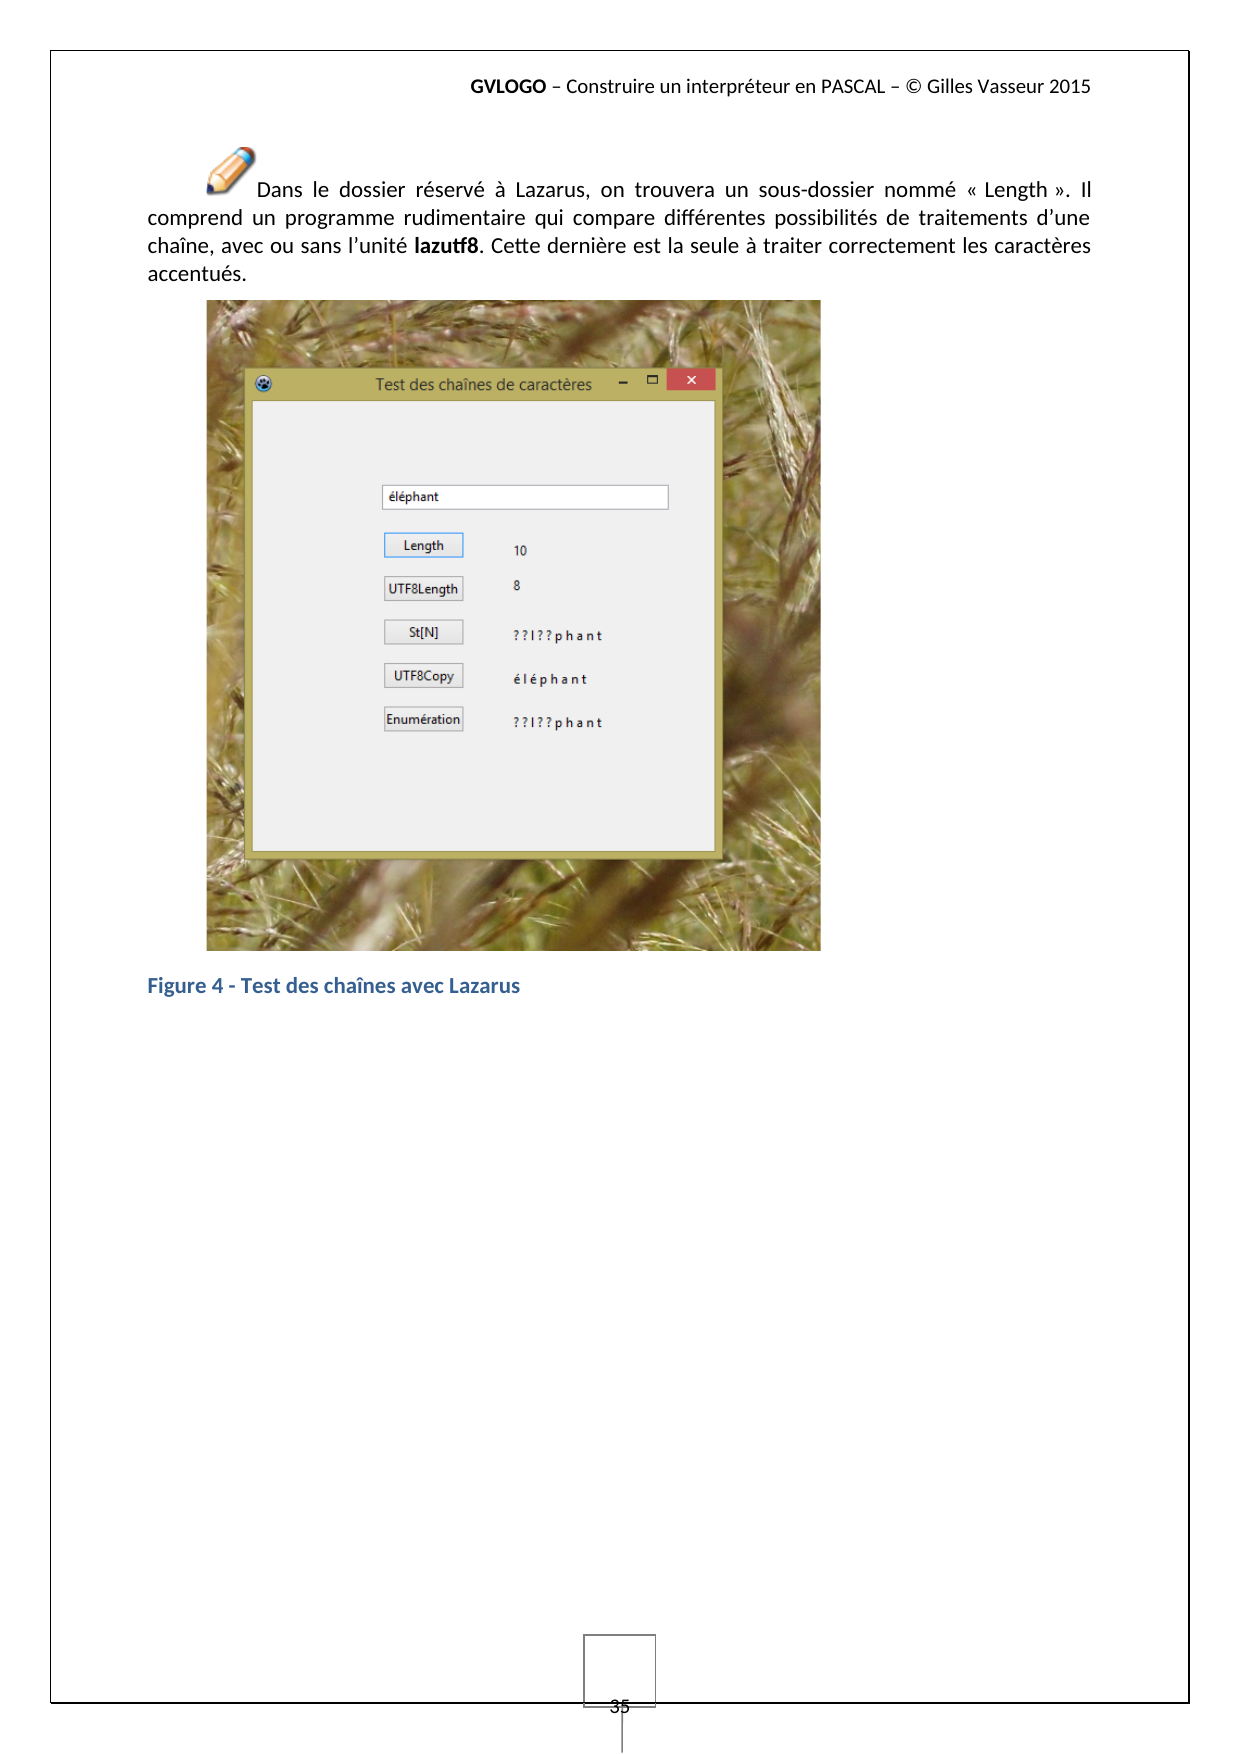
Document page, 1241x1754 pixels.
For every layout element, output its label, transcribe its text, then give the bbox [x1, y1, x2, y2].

text Dans le dossier réservé à Lazarus, on trouvera un sous-dossier nommé « Length ». Il comprend un programme rudimentaire qui compare différentes possibilités de traitements d’une chaîne, avec ou sans l’unité lazutf8. Cette dernière est la seule à traiter correctement les caractères accentués. [147, 148, 1092, 287]
picture [206, 300, 821, 951]
picture [206, 147, 257, 198]
text Figure 4 - Test des chaînes avec Lazarus [147, 972, 1092, 1000]
